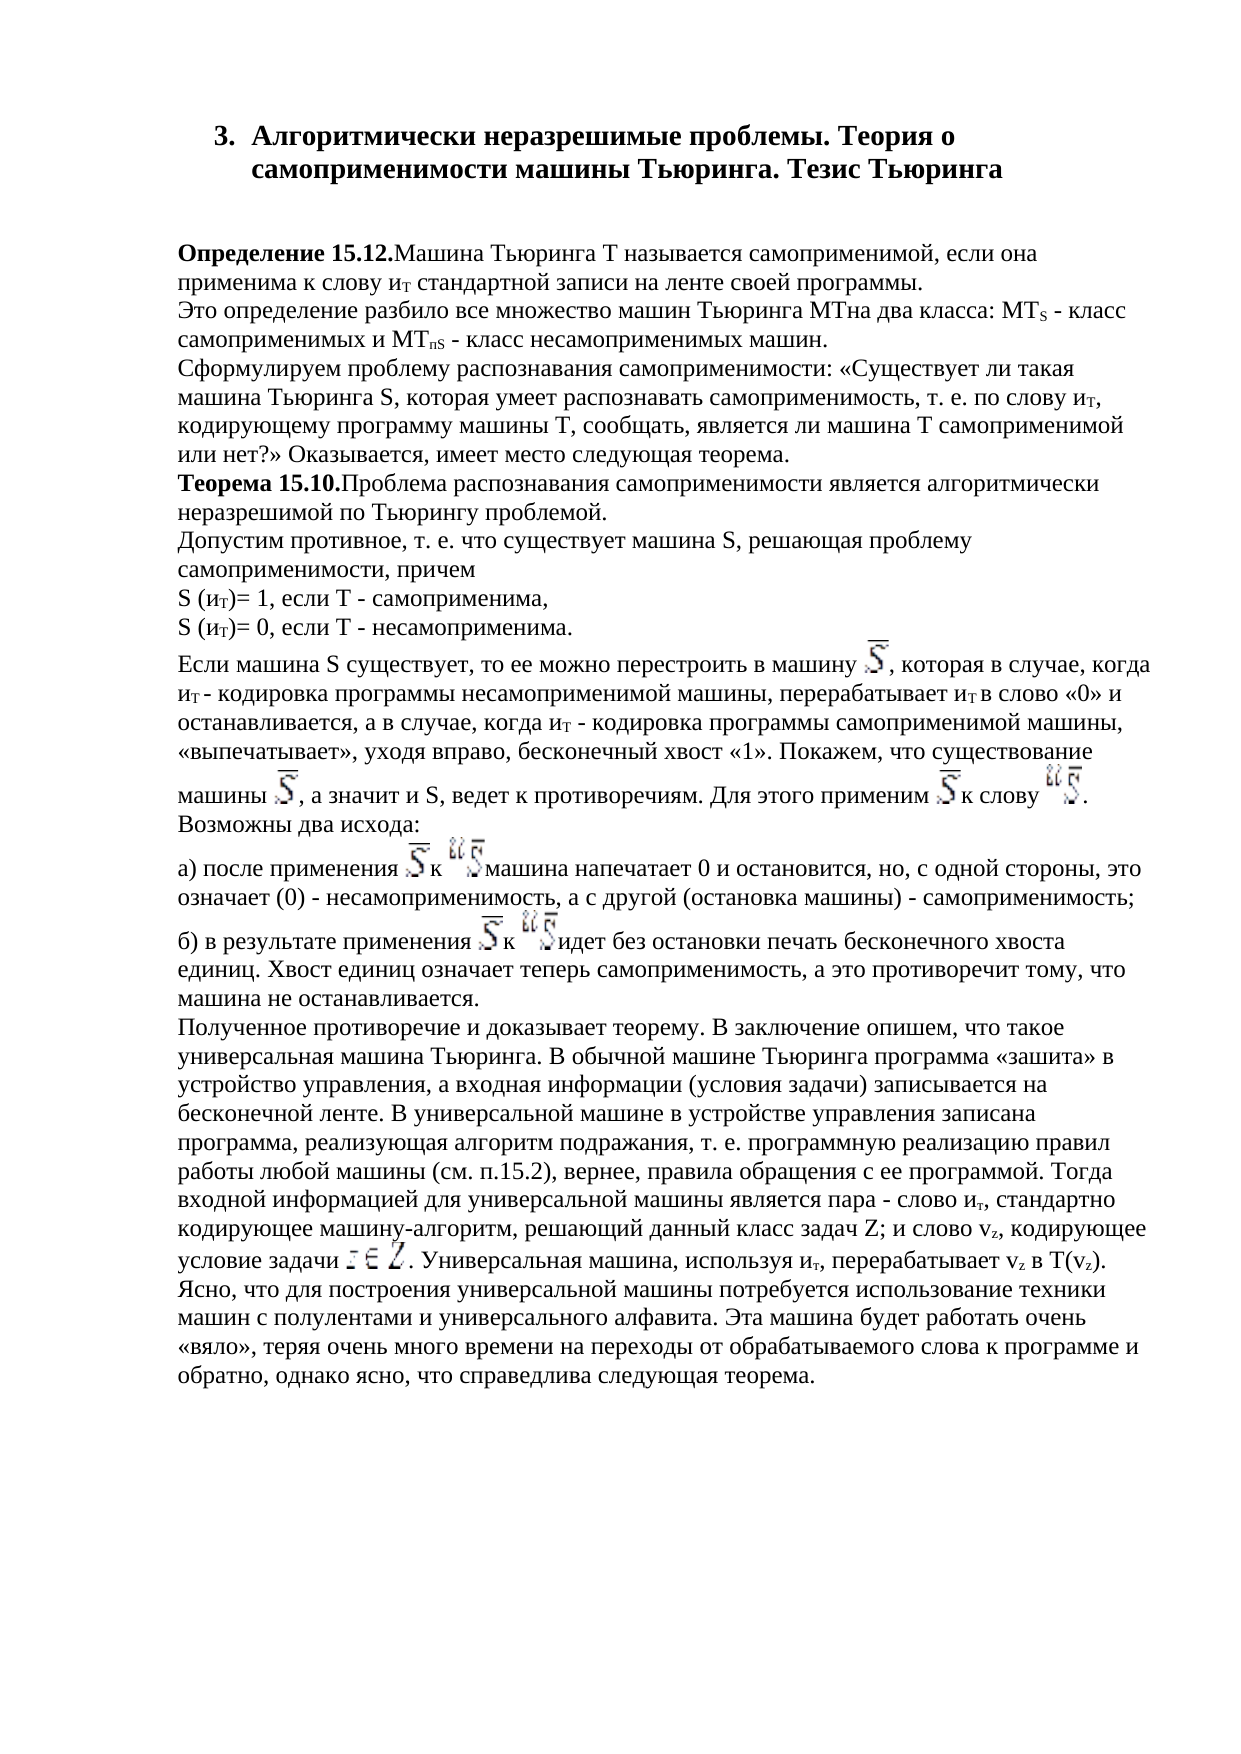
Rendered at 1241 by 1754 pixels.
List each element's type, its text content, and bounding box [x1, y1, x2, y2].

picture [345, 1242, 408, 1269]
text Допустим противное, т. е. что существует машина S, решающая проблему самоприменимости, причем [177, 525, 1152, 583]
picture [935, 770, 961, 804]
text б) в результате применения к идет без остановки печать бесконечного хвоста единиц. Хвост единиц означает теперь самоприменимость, а это противоречит тому, что машина не останавливается. [177, 910, 1152, 1012]
list Алгоритмически неразрешимые проблемы. Теория о самоприменимости машины Тьюринга. Тезис Тьюринга [213, 118, 1152, 185]
text Определение 15.12.Машина Тьюринга Т называется самоприменимой, если она применима к слову иТ стандартной записи на ленте своей программы. [177, 185, 1152, 295]
picture [273, 770, 299, 804]
picture [477, 916, 503, 950]
picture [1045, 764, 1082, 804]
text Это определение разбило все множество машин Тьюринга МТна два класса: MTS - класс самоприменимых и MTпS - класс несамоприменимых машин. [177, 295, 1152, 353]
text а) после применения к машина напечатает 0 и остановится, но, с одной стороны, это означает (0) - несамоприменимость, а с другой (остановка машины) - самоприменимость; [177, 837, 1152, 910]
text Теорема 15.10.Проблема распознавания самоприменимости является алгоритмически неразрешимой по Тьюрингу проблемой. [177, 468, 1152, 525]
text Сформулируем проблему распознавания самоприменимости: «Существует ли такая машина Тьюринга S, которая умеет распознавать самоприменимость, т. е. по слову иТ, кодирующему программу машины Т, сообщать, является ли машина Т самоприменимой или нет?» Оказывается, имеет место следующая теорема. [177, 353, 1152, 468]
text Если машина S существует, то ее можно перестроить в машину , которая в случае, когда иТ - кодировка программы несамоприменимой машины, перерабатывает иТ в слово «0» и останавливается, а в случае, когда иТ - кодировка программы самоприменимой машины, «выпечатывает», уходя вправо, бесконечный хвост «1». Покажем, что существование машины , а значит и S, ведет к противоречиям. Для этого применим к слову . Возможны два исхода: [177, 640, 1152, 837]
picture [405, 843, 430, 877]
text S (иТ)= 1, если Т - самоприменима, [177, 583, 1152, 612]
picture [521, 910, 558, 950]
text Полученное противоречие и доказывает теорему. В заключение опишем, что такое универсальная машина Тьюринга. В обычной машине Тьюринга программа «зашита» в устройство управления, а входная информации (условия задачи) записывается на бесконечной ленте. В универсальной машине в устройстве управления записана программа, реализующая алгоритм подражания, т. е. программную реализацию правил работы любой машины (см. п.15.2), вернее, правила обращения с ее программой. Тогда входной информацией для универсальной машины является пара - слово ит, стандартно кодирующее машину-алгоритм, решающий данный класс задач Z; и слово vz, кодирующее условие задачи . Универсальная машина, используя ит, перерабатывает vz в T(vz). Ясно, что для построения универсальной машины потребуется использование техники машин с полулентами и универсального алфавита. Эта машина будет работать очень «вяло», теряя очень много времени на переходы от обрабатываемого слова к программе и обратно, однако ясно, что справедлива следующая теорема. [177, 1012, 1152, 1389]
text S (иТ)= 0, если Т - несамоприменима. [177, 612, 1152, 640]
picture [863, 640, 889, 673]
picture [448, 837, 485, 877]
